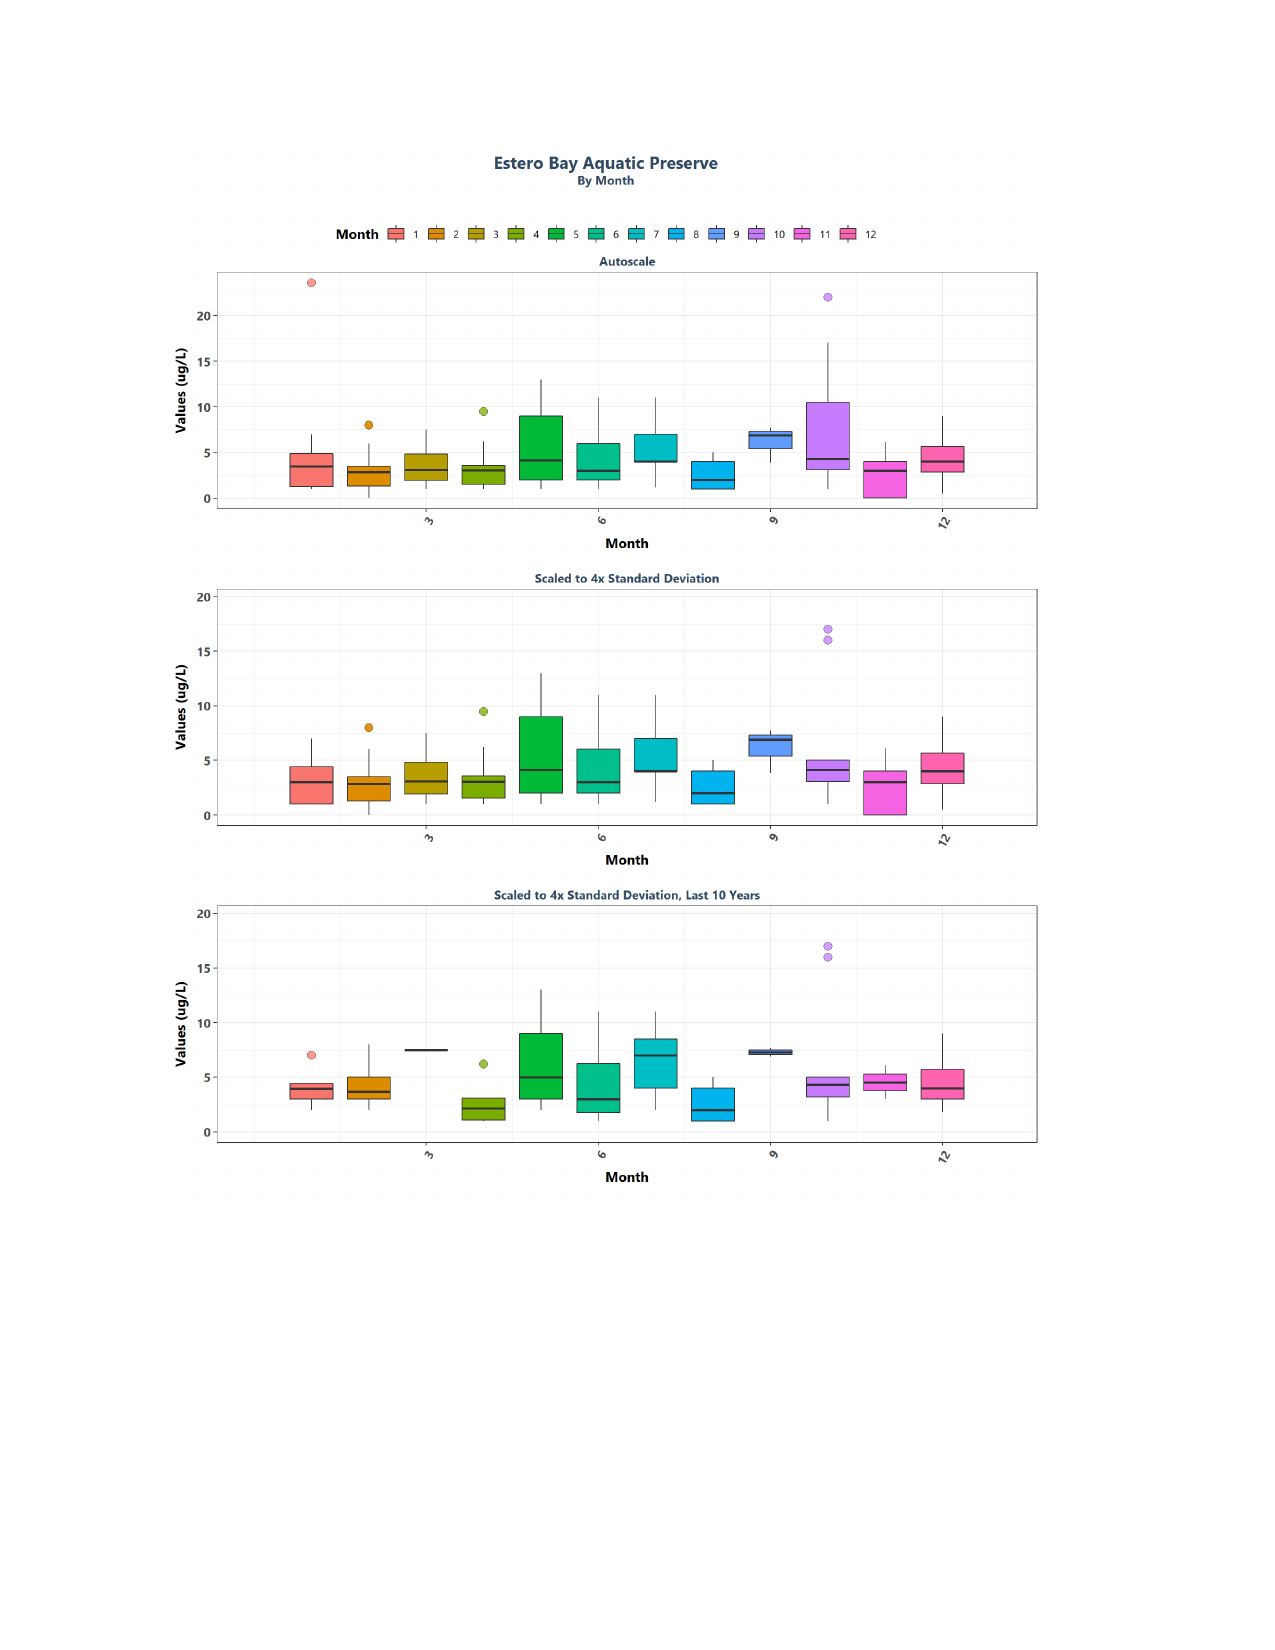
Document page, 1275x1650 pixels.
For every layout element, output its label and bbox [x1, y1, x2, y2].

picture [168, 150, 1044, 1200]
